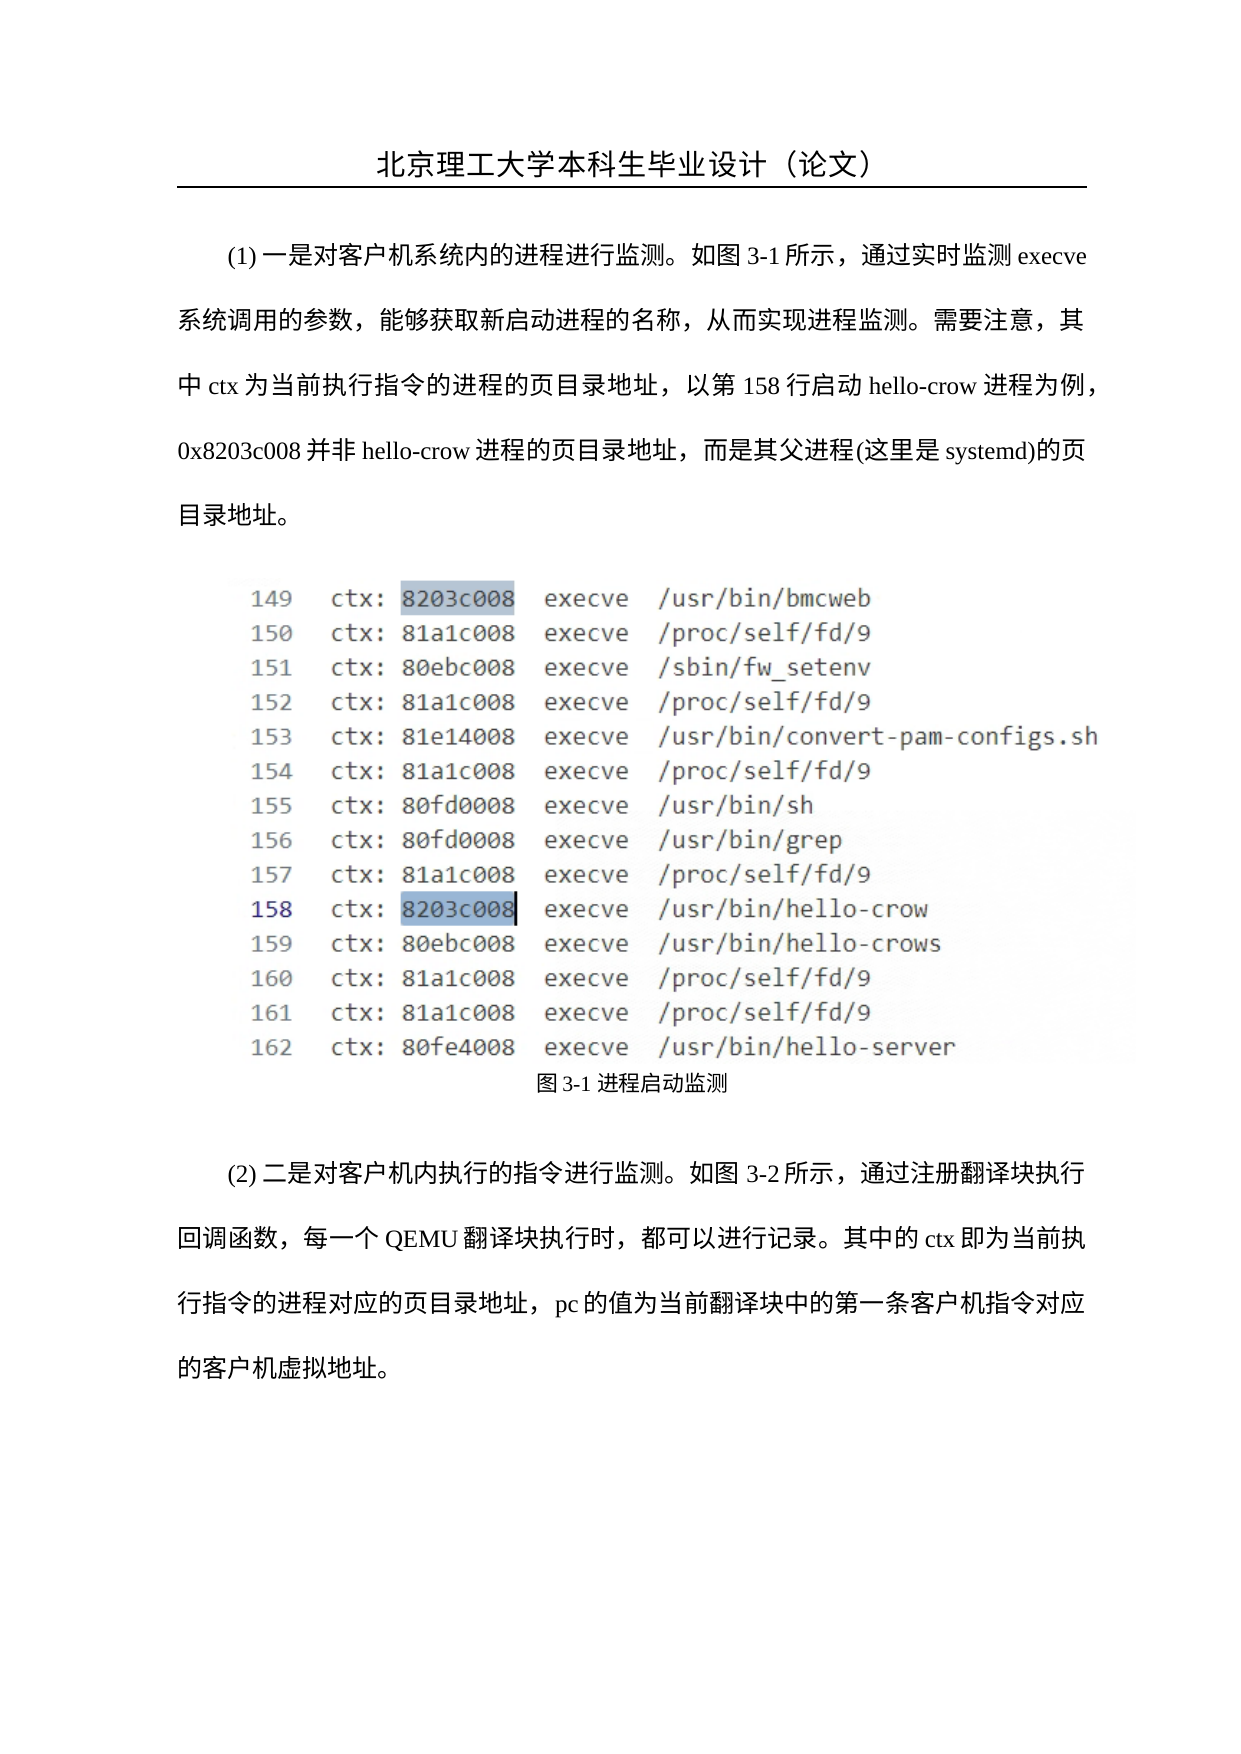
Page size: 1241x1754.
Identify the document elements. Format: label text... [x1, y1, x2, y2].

text 图3-1 进程启动监测 [177, 1066, 1087, 1098]
list 二是对客户机内执行的指令进行监测。如图3-2所示，通过注册翻译块执行回调函数，每一个QEMU翻译块执行时，都可以进行记录。其中的ctx即为当前执行指令的进程对应的页目录地址，pc的值为当前翻译块中的第一条客户机指令对应的客户机虚拟地址。 [177, 1139, 1087, 1399]
list 一是对客户机系统内的进程进行监测。如图3-1所示，通过实时监测execve系统调用的参数，能够获取新启动进程的名称，从而实现进程监测。需要注意，其中ctx为当前执行指令的进程的页目录地址，以第158行启动hello-crow进程为例，0x8203c008并非hello-crow进程的页目录地址，而是其父进程(这里是systemd)的页目录地址。 [177, 221, 1087, 546]
picture [227, 578, 1137, 1064]
